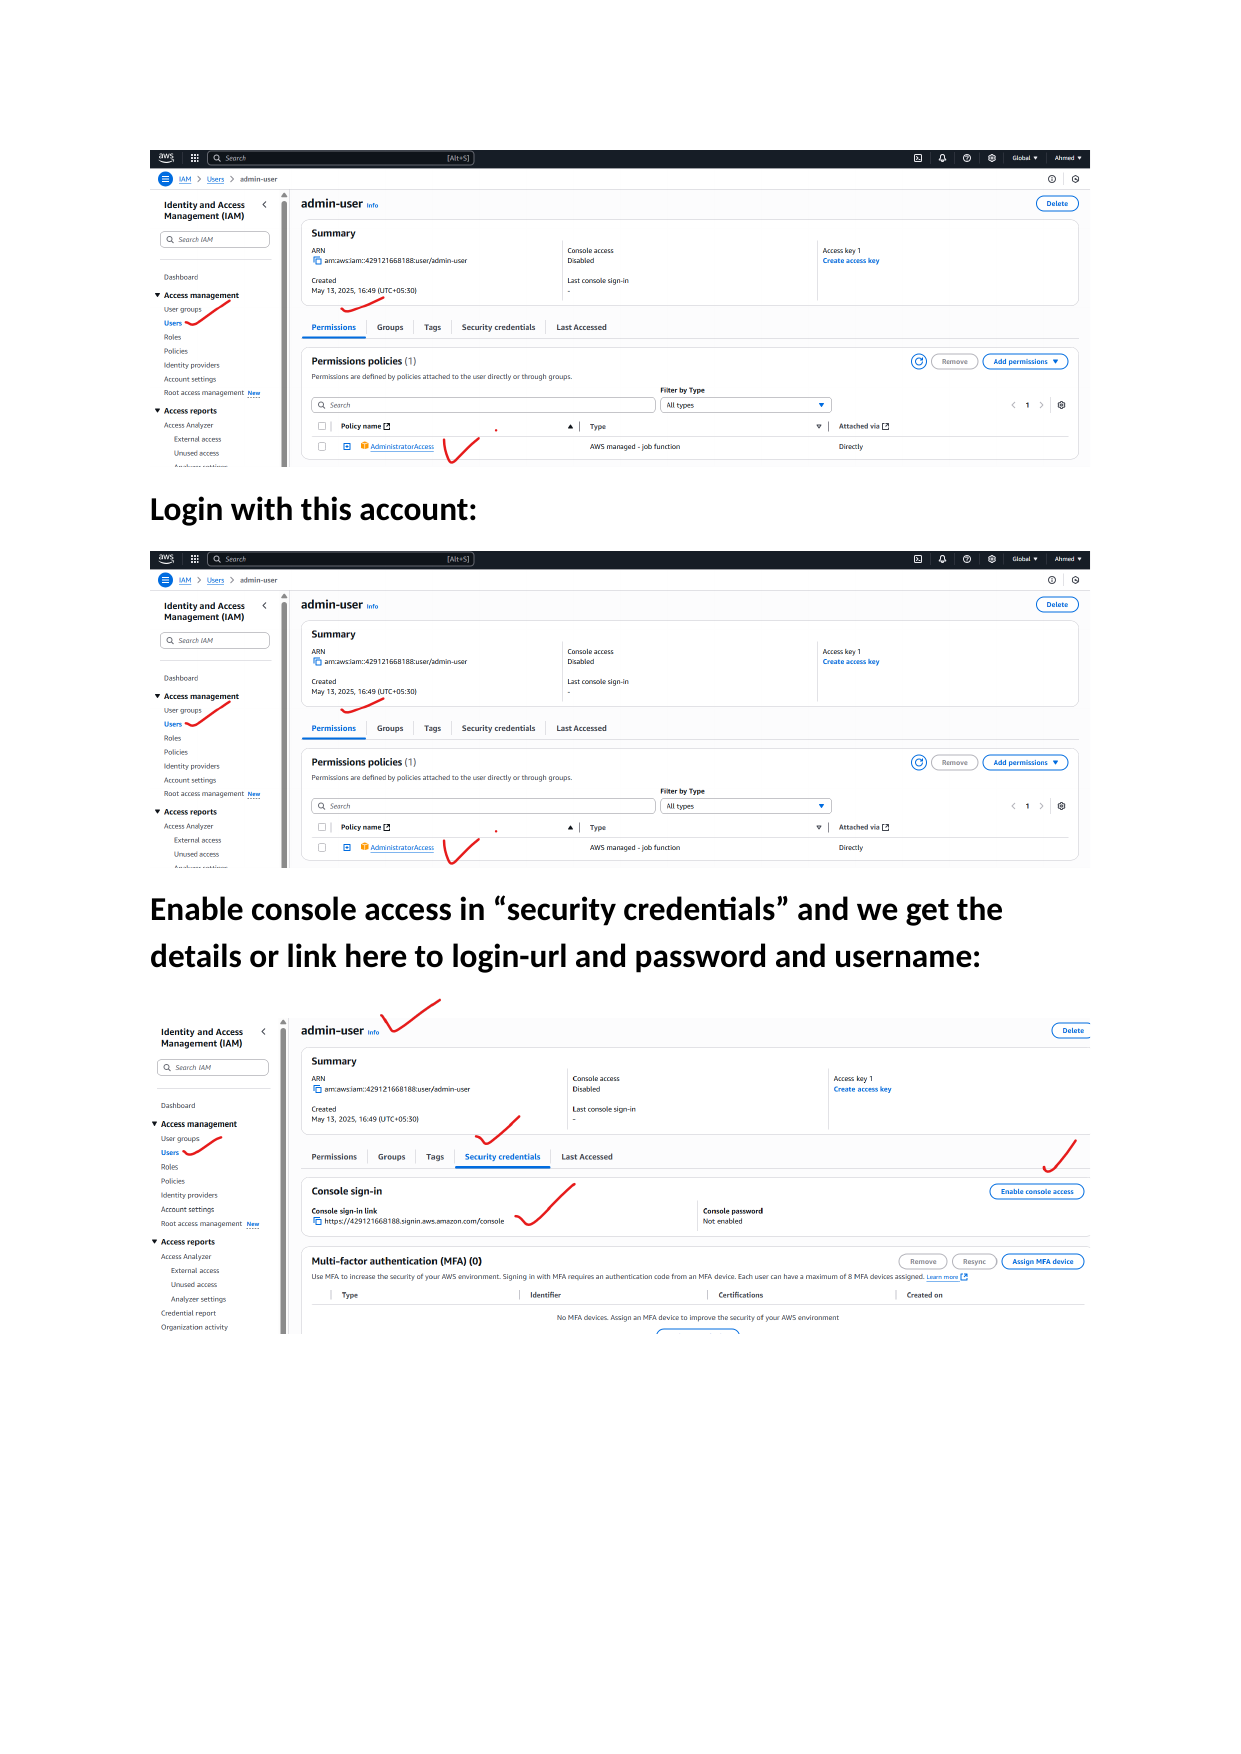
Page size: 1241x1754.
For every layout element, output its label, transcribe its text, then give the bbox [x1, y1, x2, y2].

picture [150, 998, 1091, 1334]
text Enable console access in “security credentials” and we get the details or link here to login-url and password and username: [150, 888, 1090, 976]
picture [150, 551, 1091, 868]
picture [150, 150, 1091, 467]
text Login with this account: [150, 487, 1090, 528]
